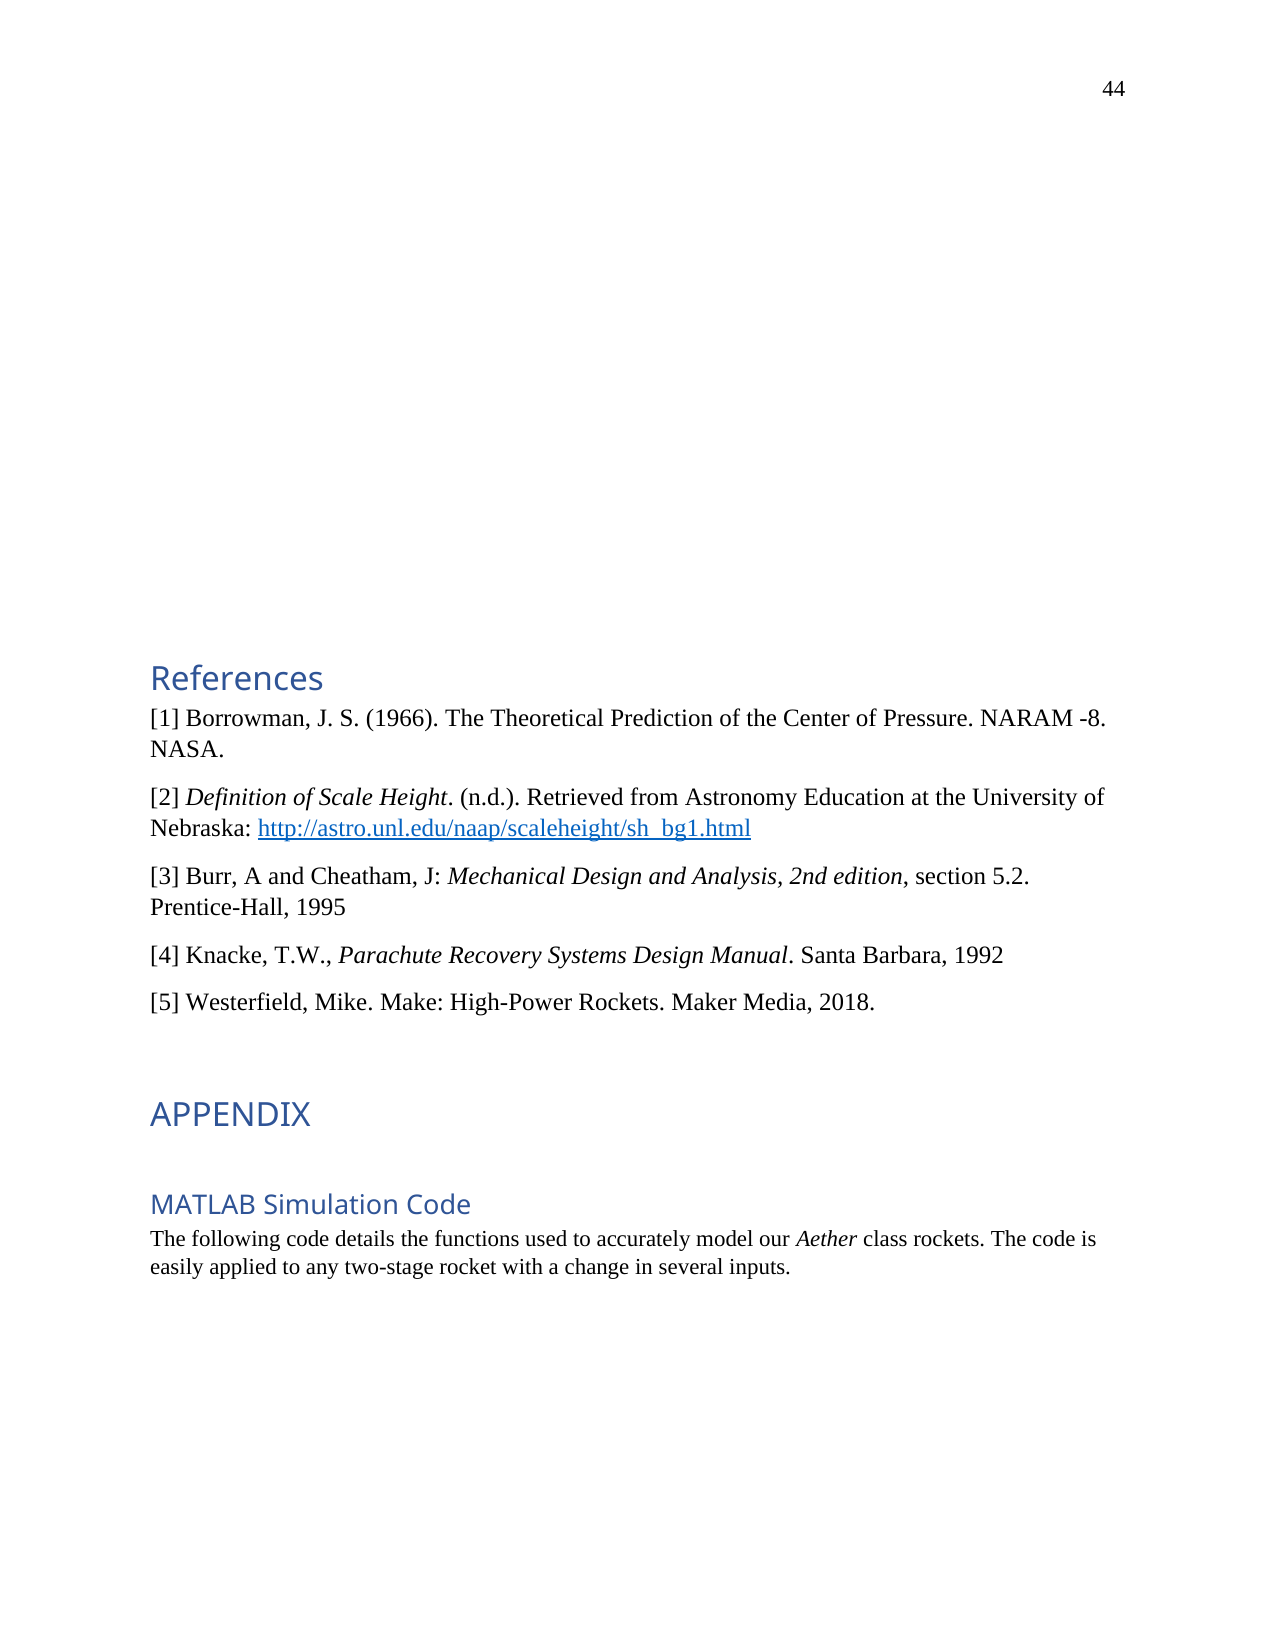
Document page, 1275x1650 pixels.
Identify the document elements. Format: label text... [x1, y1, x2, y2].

text The following code details the functions used to accurately model our Aether class rockets. The code is easily applied to any two-stage rocket with a change in several inputs. [150, 1225, 1125, 1280]
text [4] Knacke, T.W., Parachute Recovery Systems Design Manual. Santa Barbara, 1992 [150, 940, 1125, 968]
text [2] Definition of Scale Height. (n.d.). Retrieved from Astronomy Education at the University of Nebraska: http://astro.unl.edu/naap/scaleheight/sh_bg1.html [150, 782, 1125, 842]
subtitle APPENDIX [150, 1091, 1125, 1137]
subtitle References [150, 654, 1125, 700]
subtitle MATLAB Simulation Code [150, 1185, 1125, 1222]
text [5] Westerfield, Mike. Make: High-Power Rockets. Maker Media, 2018. [150, 987, 1125, 1016]
text [3] Burr, A and Cheatham, J: Mechanical Design and Analysis, 2nd edition, section 5.2. Prentice-Hall, 1995 [150, 861, 1125, 921]
text [1] Borrowman, J. S. (1966). The Theoretical Prediction of the Center of Pressure. NARAM -8. NASA. [150, 703, 1125, 763]
